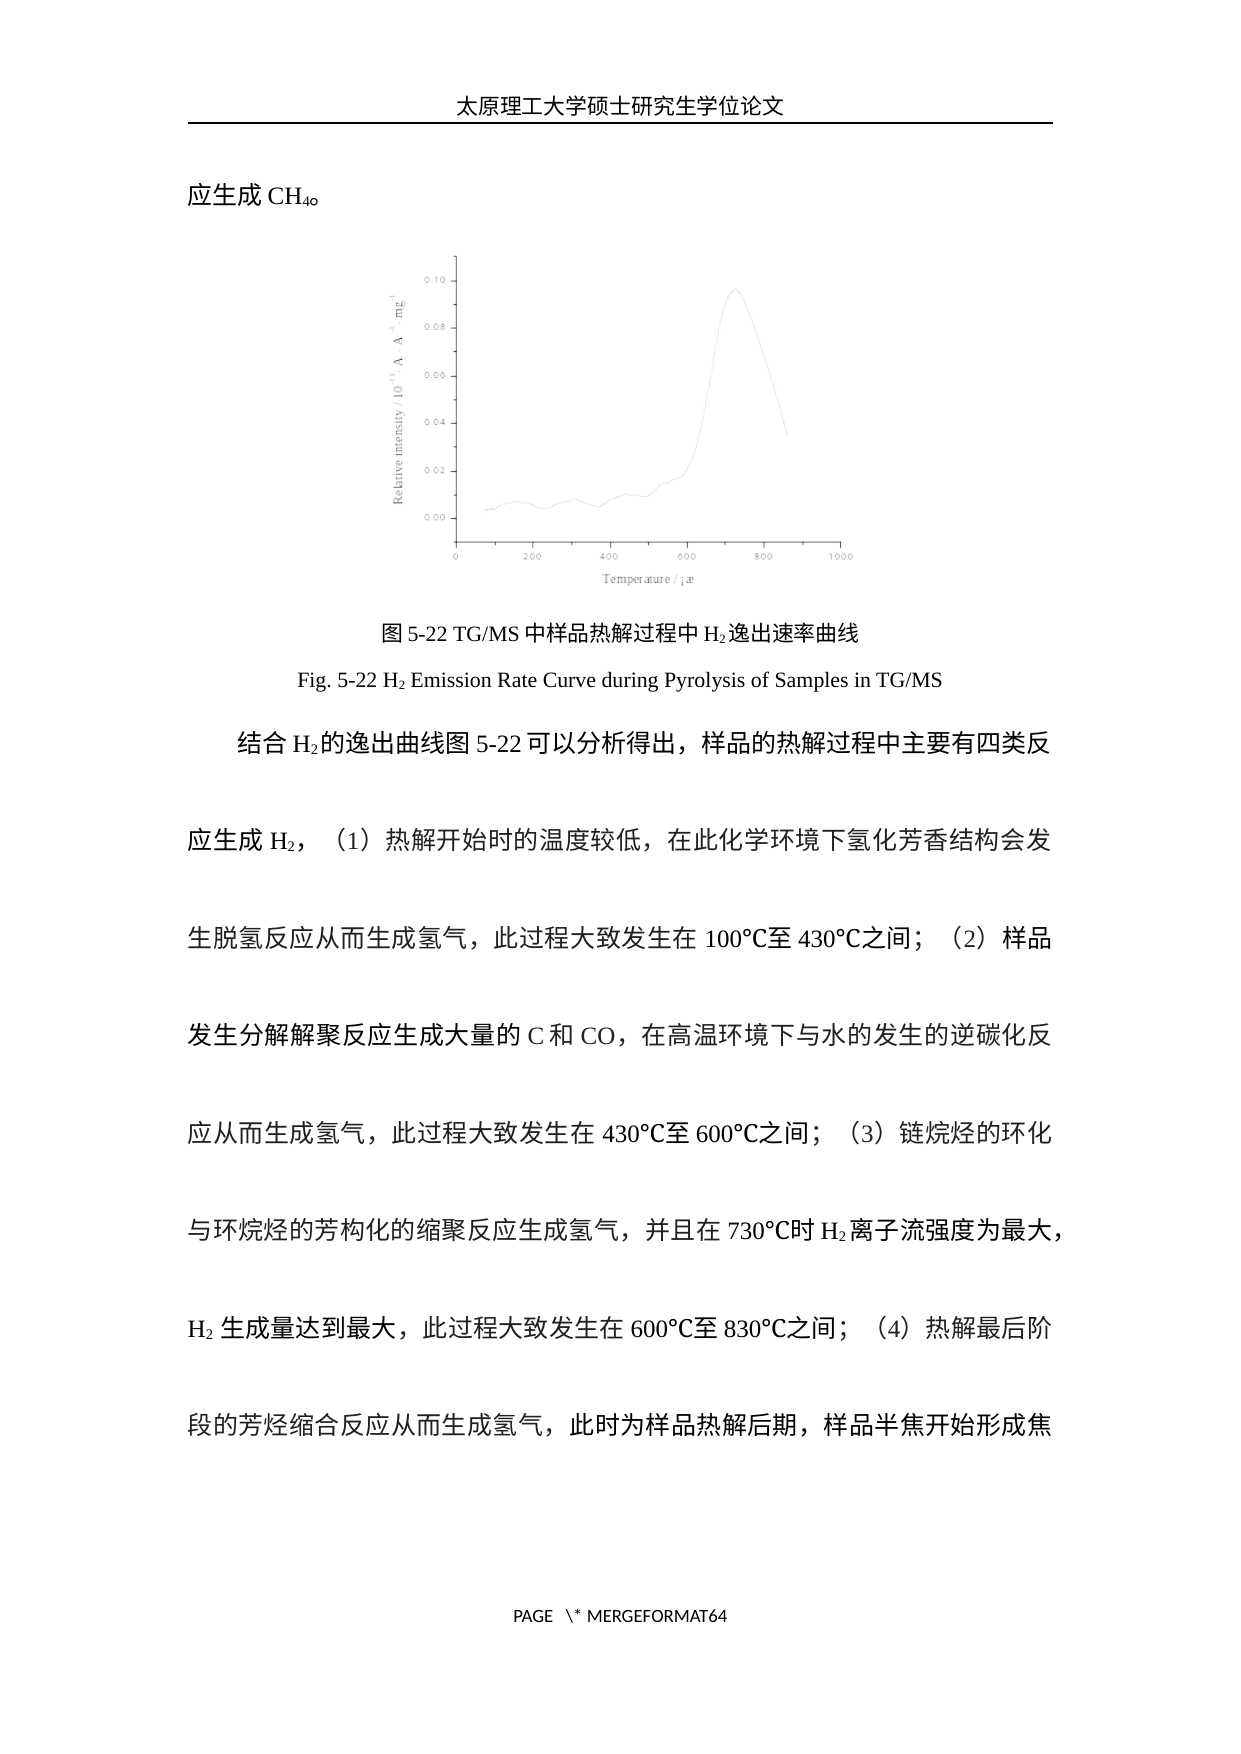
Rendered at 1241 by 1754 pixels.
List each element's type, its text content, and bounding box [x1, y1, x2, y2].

text 图5-22 TG/MS中样品热解过程中H2逸出速率曲线 [187, 615, 1053, 648]
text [187, 709, 1053, 1456]
text Fig. 5-22 H2 Emission Rate Curve during Pyrolysis of Samples in TG/MS [187, 663, 1053, 696]
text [187, 161, 1053, 226]
